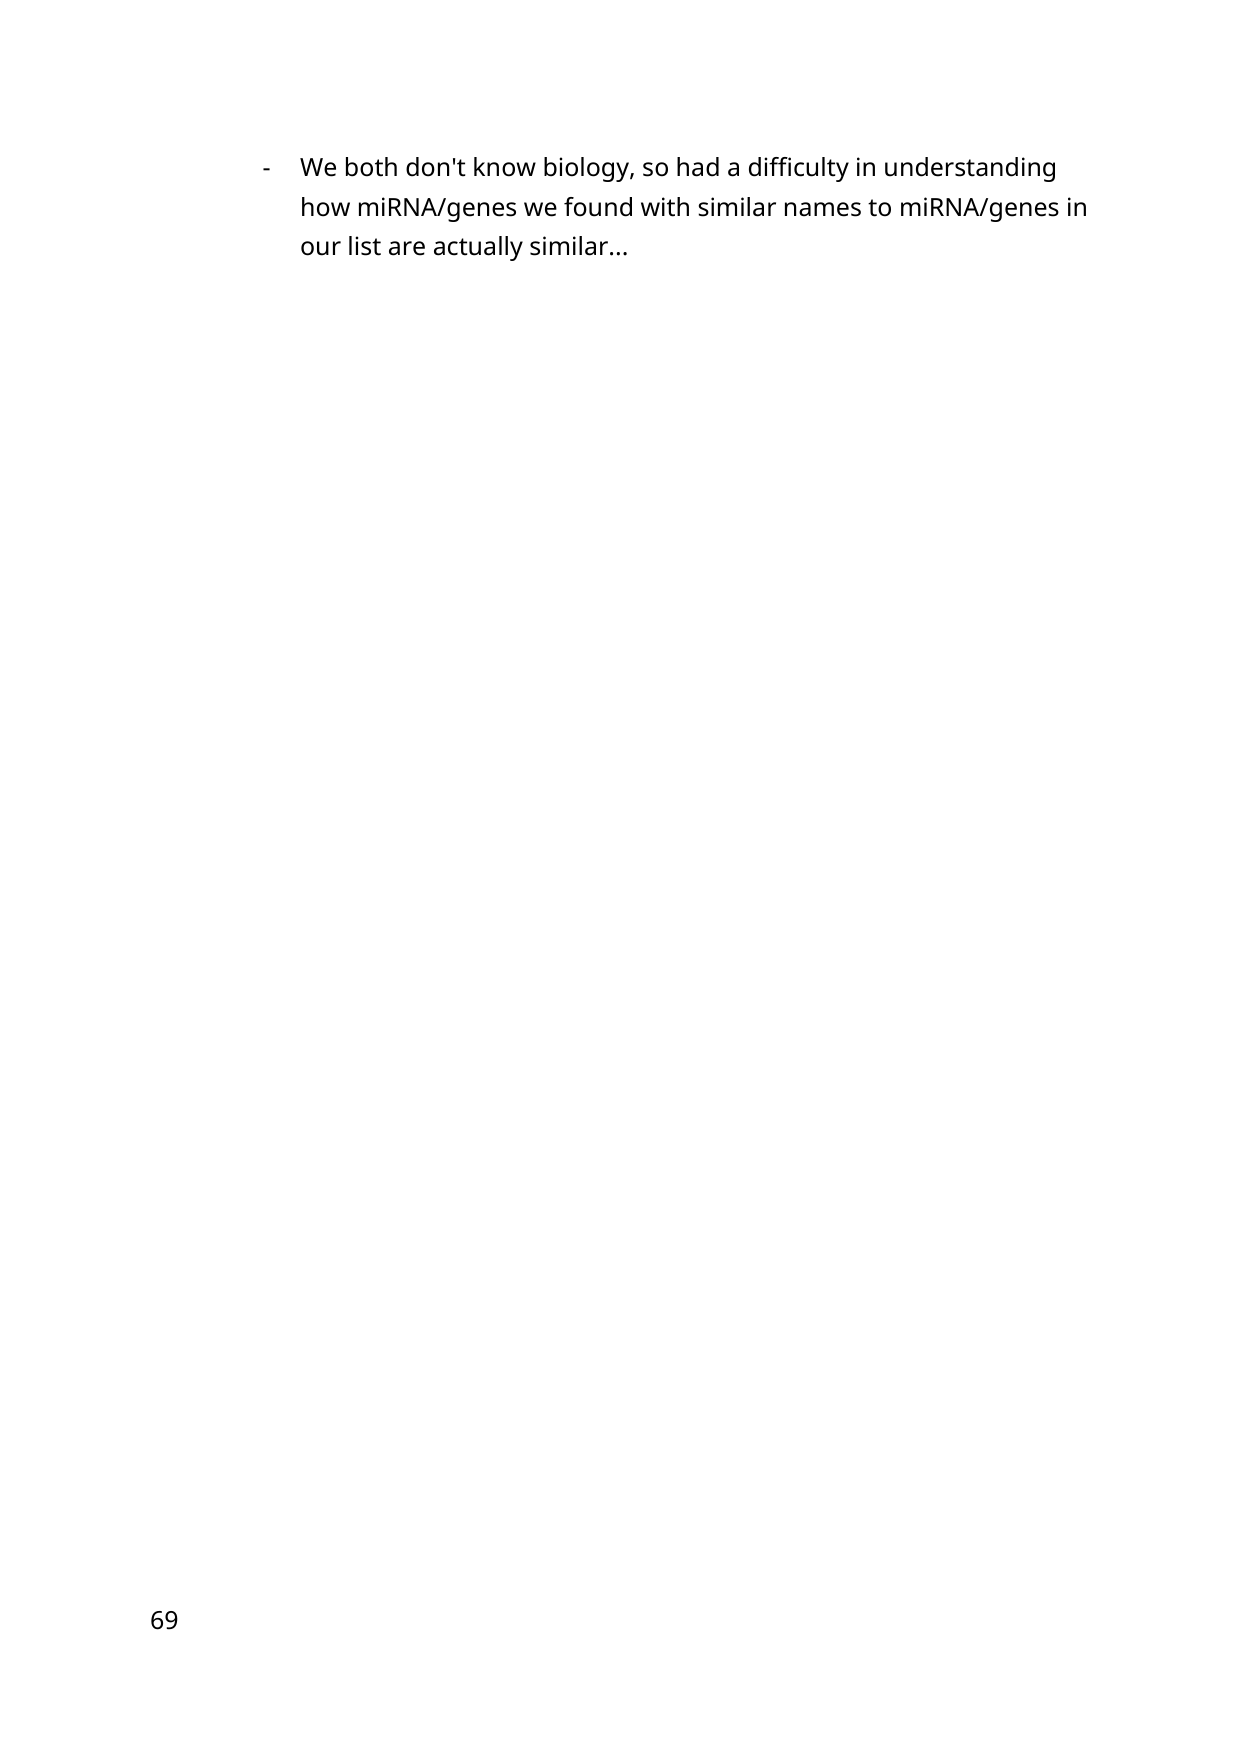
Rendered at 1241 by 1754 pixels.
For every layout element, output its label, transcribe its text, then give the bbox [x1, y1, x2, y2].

list We both don't know biology, so had a difficulty in understanding how miRNA/genes we found with similar names to miRNA/genes in our list are actually similar... [262, 150, 1090, 262]
